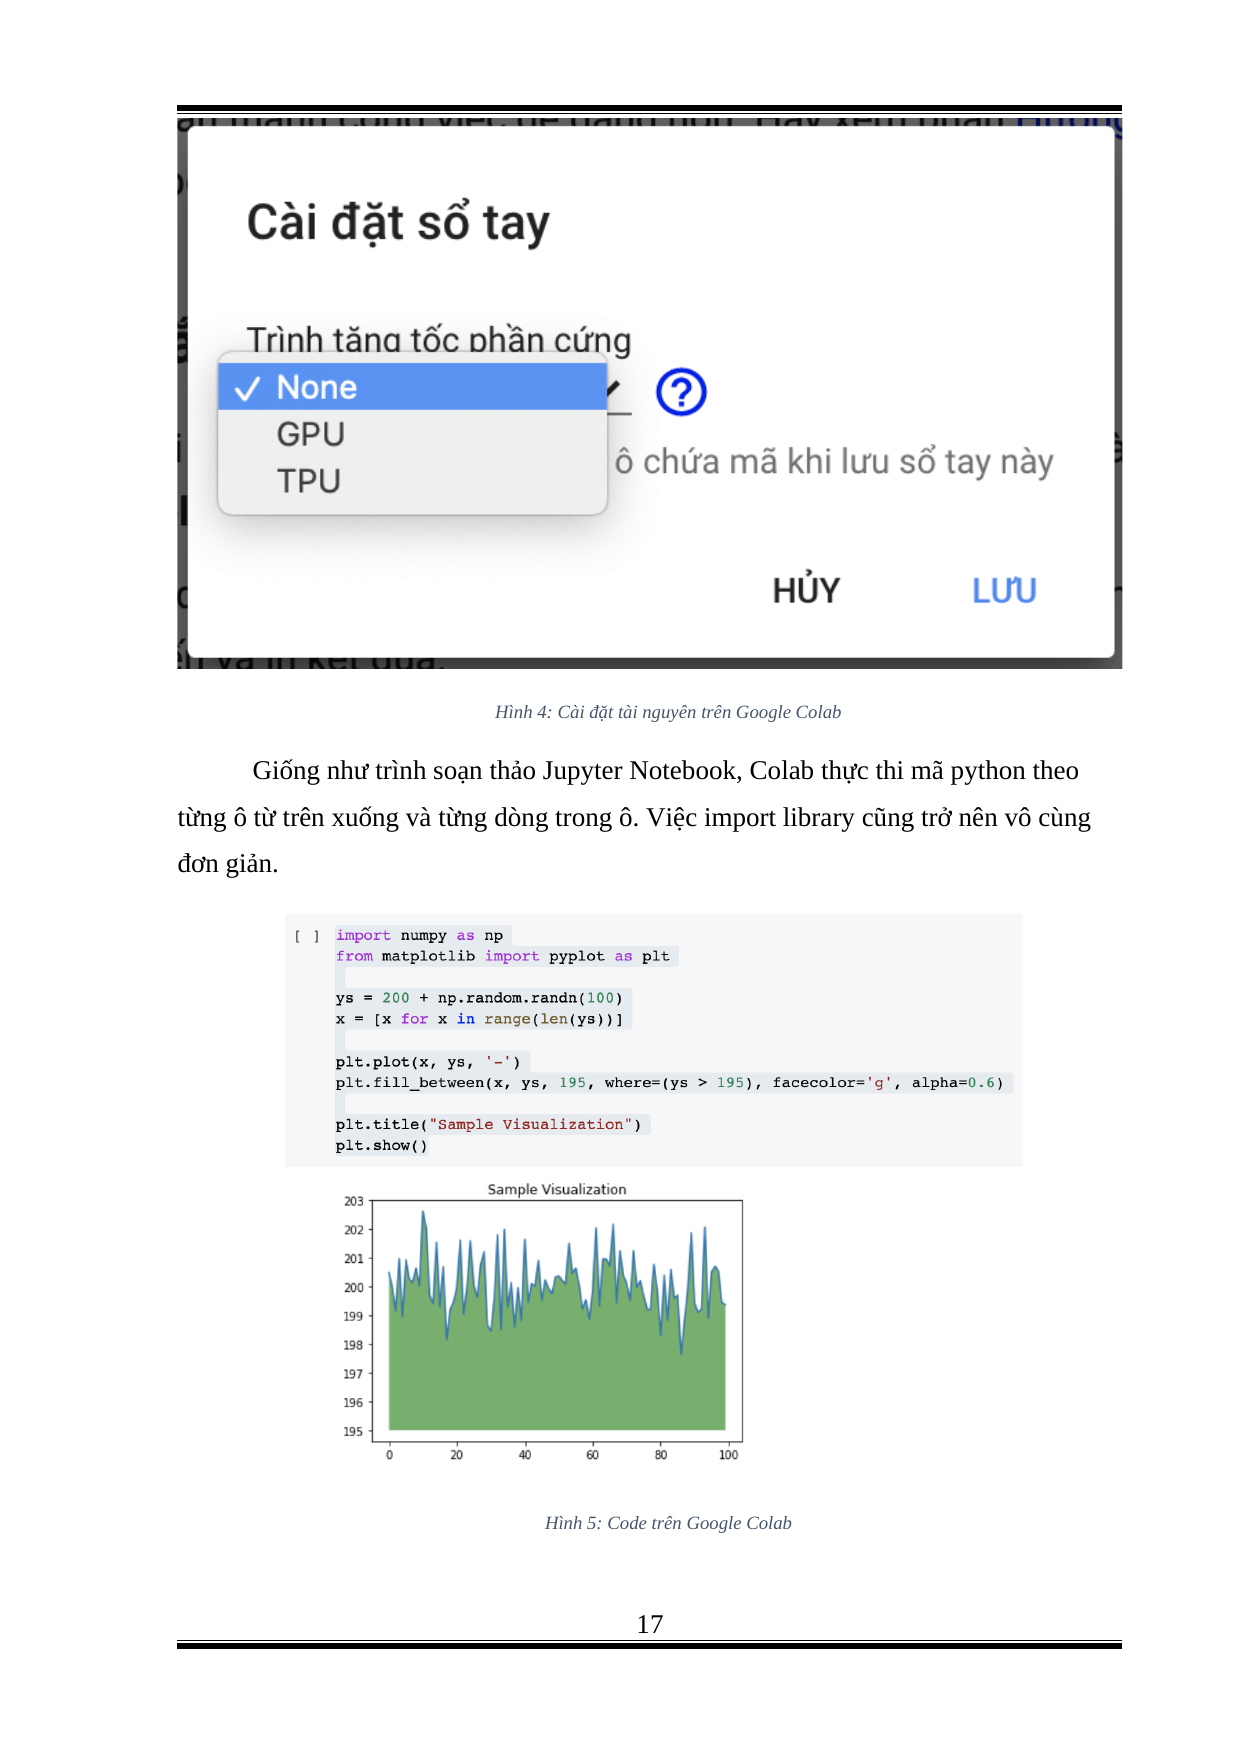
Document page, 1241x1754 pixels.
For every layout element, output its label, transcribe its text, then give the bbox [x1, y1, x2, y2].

picture [177, 118, 1123, 669]
text Hình 4: Cài đặt tài nguyên trên Google Colab [177, 701, 1122, 723]
text Giống như trình soạn thảo Jupyter Notebook, Colab thực thi mã python theo từng ô từ trên xuống và từng dòng trong ô. Việc import library cũng trở nên vô cùng đơn giản. [177, 754, 1122, 879]
picture [277, 911, 1023, 1480]
text Hình 5: Code trên Google Colab [177, 1512, 1122, 1534]
